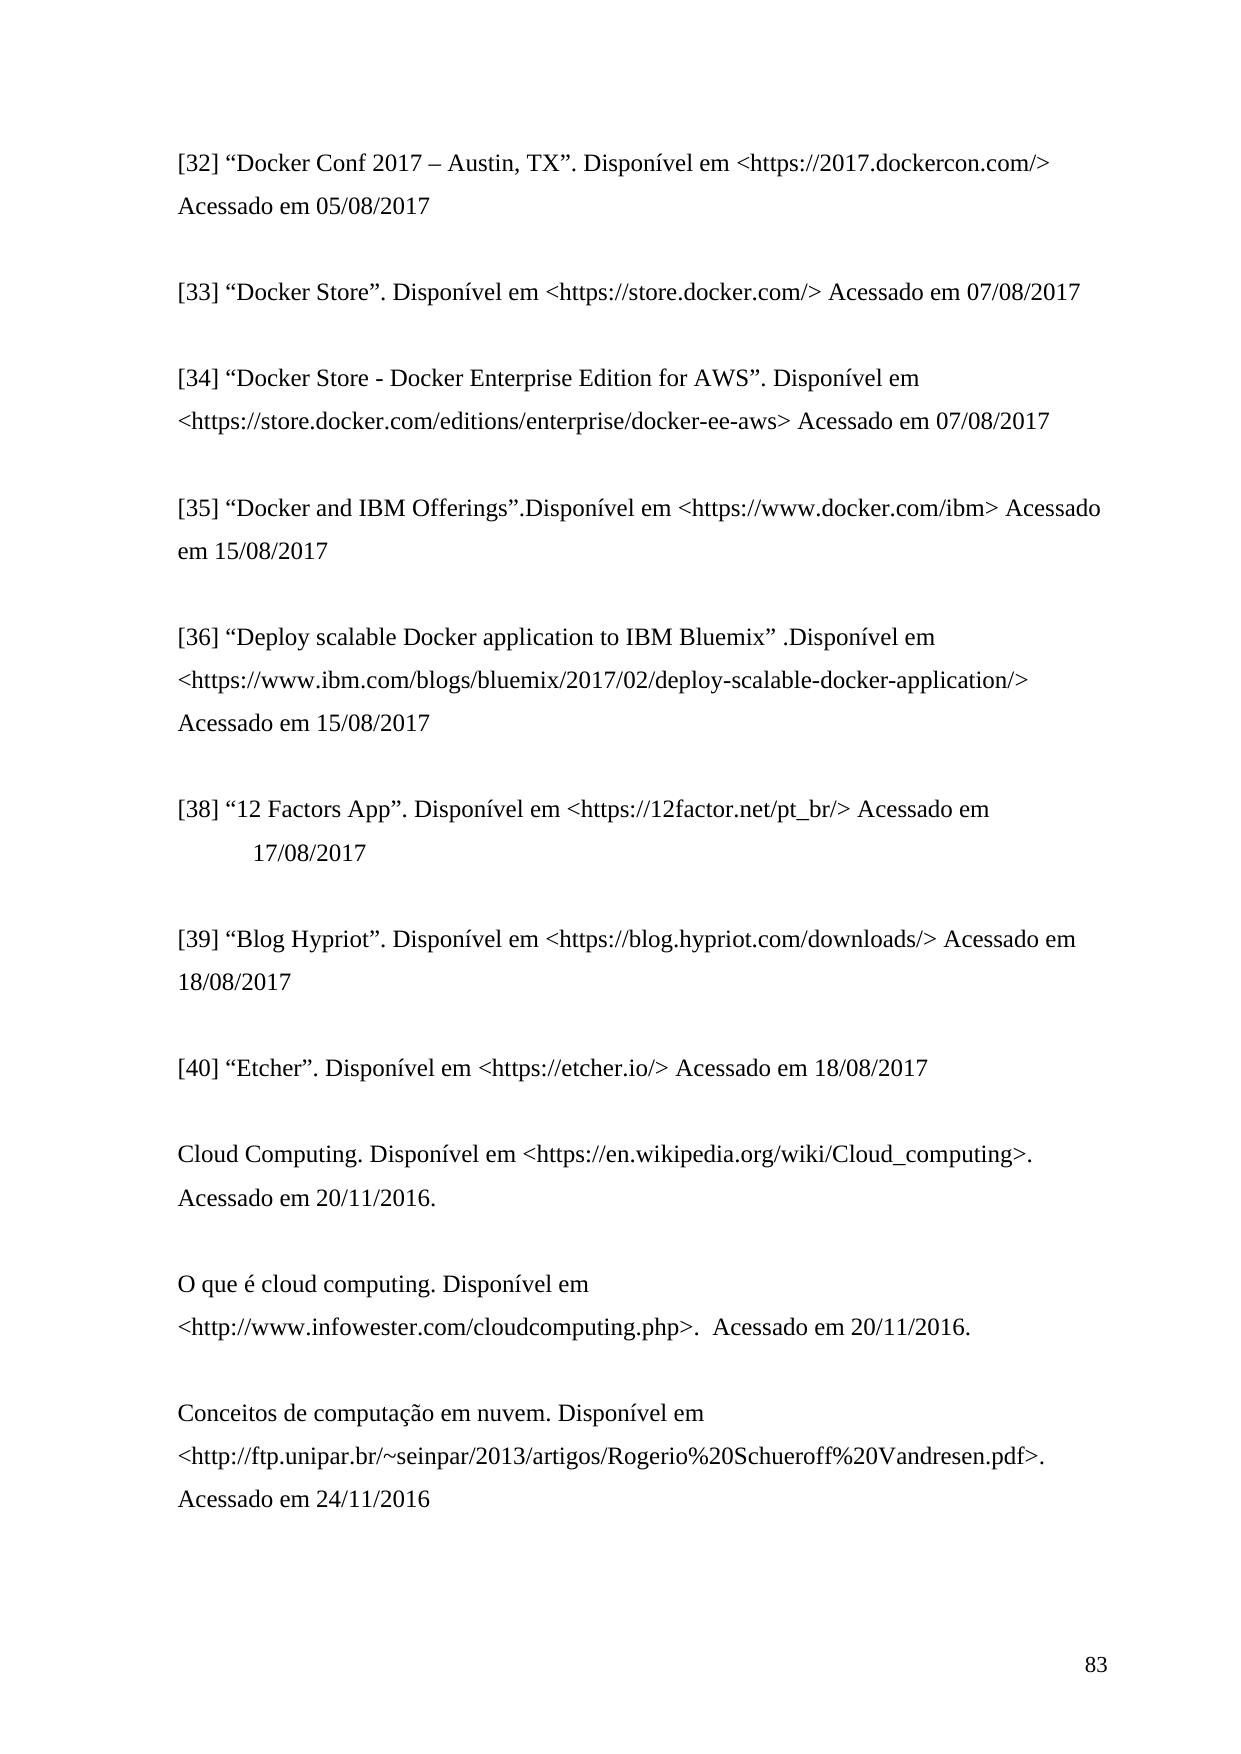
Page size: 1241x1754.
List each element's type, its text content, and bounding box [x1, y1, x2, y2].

text [34] “Docker Store - Docker Enterprise Edition for AWS”. Disponível em <https://store.docker.com/editions/enterprise/docker-ee-aws> Acessado em 07/08/2017 [177, 363, 1107, 435]
text [32] “Docker Conf 2017 – Austin, TX”. Disponível em <https://2017.dockercon.com/> Acessado em 05/08/2017 [177, 148, 1107, 219]
text Cloud Computing. Disponível em <https://en.wikipedia.org/wiki/Cloud_computing>. Acessado em 20/11/2016. [177, 1139, 1107, 1211]
text [36] “Deploy scalable Docker application to IBM Bluemix” .Disponível em <https://www.ibm.com/blogs/bluemix/2017/02/deploy-scalable-docker-application/> Acessado em 15/08/2017 [177, 622, 1107, 737]
text [39] “Blog Hypriot”. Disponível em <https://blog.hypriot.com/downloads/> Acessado em 18/08/2017 [177, 924, 1107, 996]
text [35] “Docker and IBM Offerings”.Disponível em <https://www.docker.com/ibm> Acessado em 15/08/2017 [177, 493, 1107, 564]
text O que é cloud computing. Disponível em <http://www.infowester.com/cloudcomputing.php>. Acessado em 20/11/2016. [177, 1269, 1107, 1341]
text [40] “Etcher”. Disponível em <https://etcher.io/> Acessado em 18/08/2017 [177, 1053, 1107, 1082]
text Conceitos de computação em nuvem. Disponível em <http://ftp.unipar.br/~seinpar/2013/artigos/Rogerio%20Schueroff%20Vandresen.pdf>. Acessado em 24/11/2016 [177, 1398, 1107, 1513]
text [38] “12 Factors App”. Disponível em <https://12factor.net/pt_br/> Acessado em 17/08/2017 [177, 794, 1107, 866]
text [33] “Docker Store”. Disponível em <https://store.docker.com/> Acessado em 07/08/2017 [177, 277, 1107, 306]
